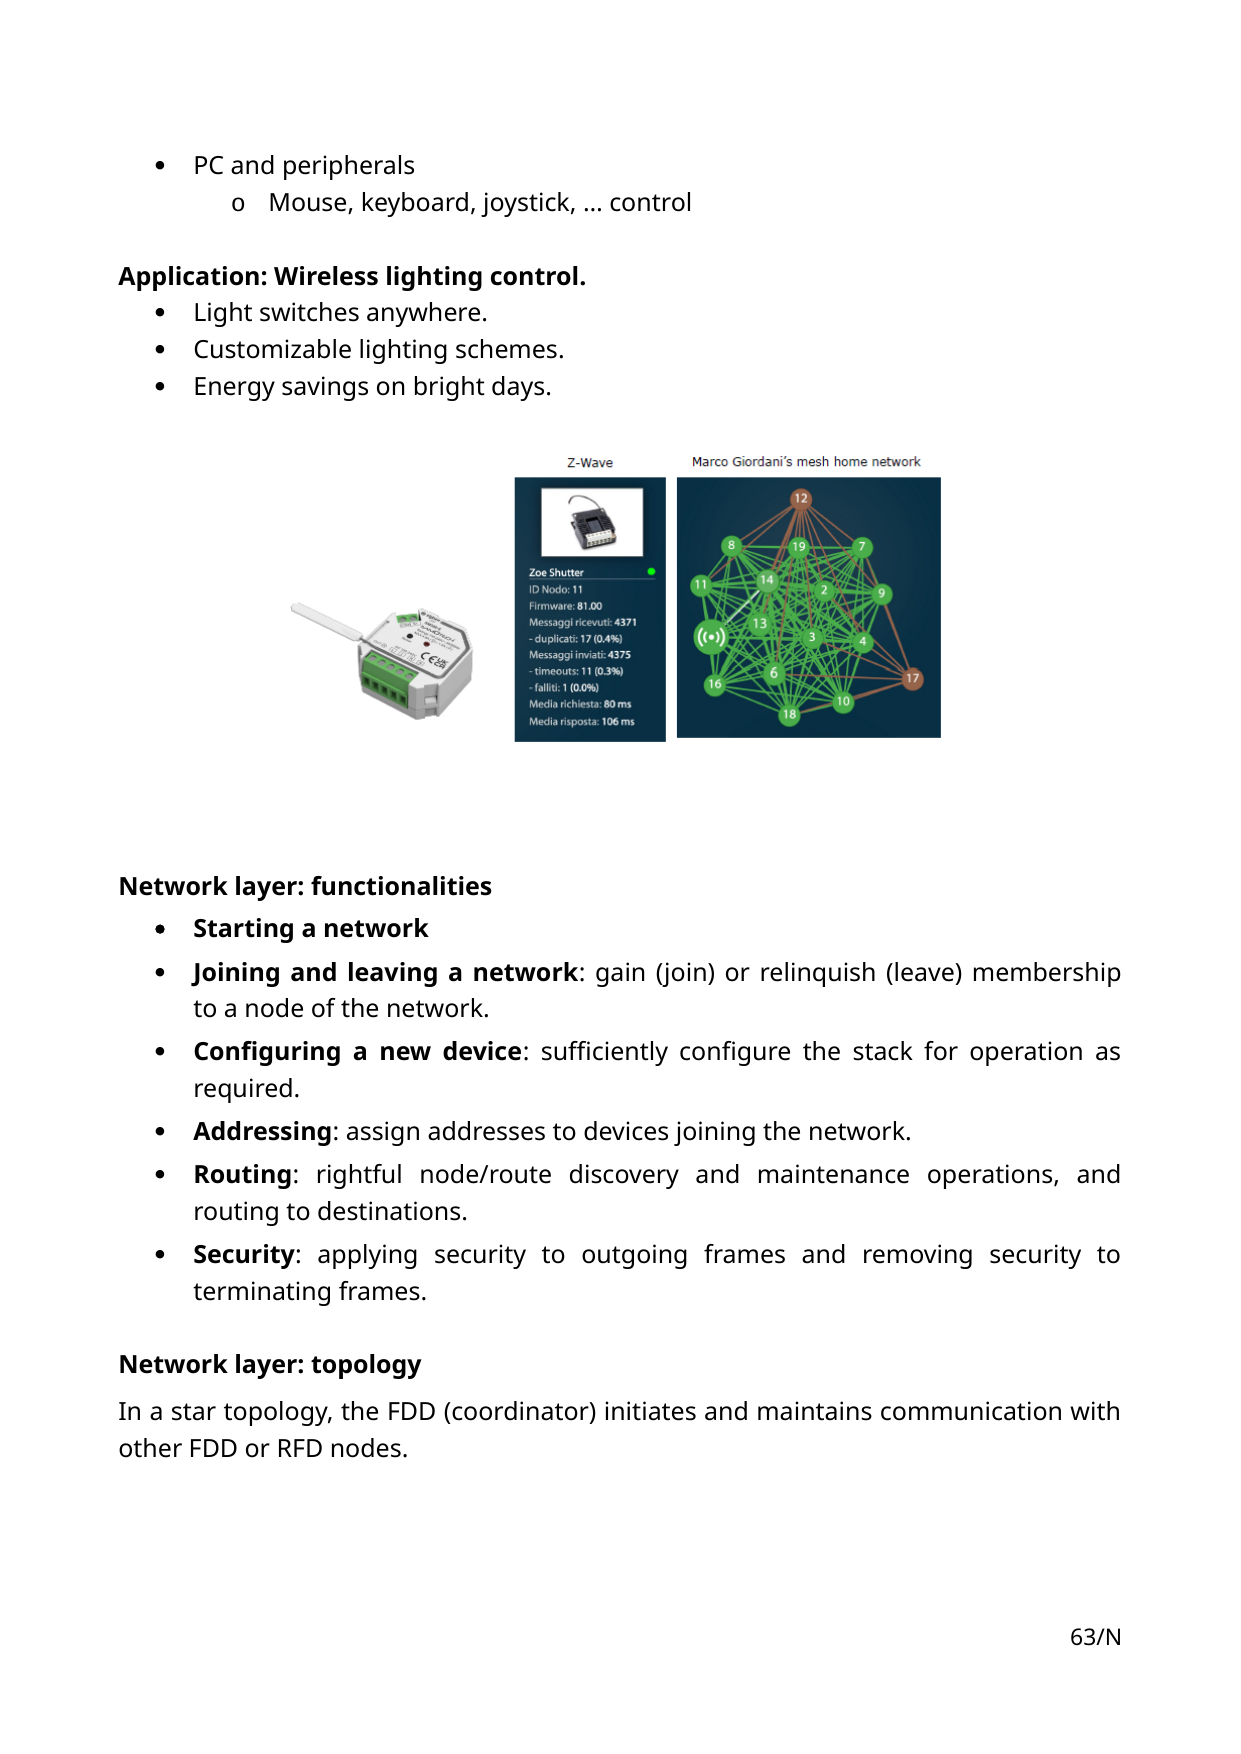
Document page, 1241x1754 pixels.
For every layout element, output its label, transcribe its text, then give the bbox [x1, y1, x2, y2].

list Security: applying security to outgoing frames and removing security to terminating frames. [156, 1237, 1122, 1307]
text Network layer: topology [118, 1347, 1122, 1381]
list Addressing: assign addresses to devices joining the network. [156, 1114, 1122, 1148]
list Routing: rightful node/route discovery and maintenance operations, and routing to destinations. [156, 1157, 1122, 1228]
list Light switches anywhere. [156, 295, 1122, 329]
list Customizable lighting schemes. [156, 332, 1122, 366]
list Mouse, keyboard, joystick, … control [231, 184, 1122, 219]
text Network layer: functionalities [118, 868, 1122, 902]
list PC and peripherals [156, 148, 1122, 182]
list Configuring a new device: sufficiently configure the stack for operation as required. [156, 1034, 1122, 1105]
list Energy savings on bright days. [156, 368, 1122, 402]
text Application: Wireless lighting control. [118, 258, 1122, 292]
picture [283, 442, 957, 756]
list Starting a network [156, 911, 1122, 945]
text In a star topology, the FDD (coordinator) initiates and maintains communication with other FDD or RFD nodes. [118, 1394, 1122, 1465]
list Joining and leaving a network: gain (join) or relinquish (leave) membership to a node of the network. [156, 954, 1122, 1025]
